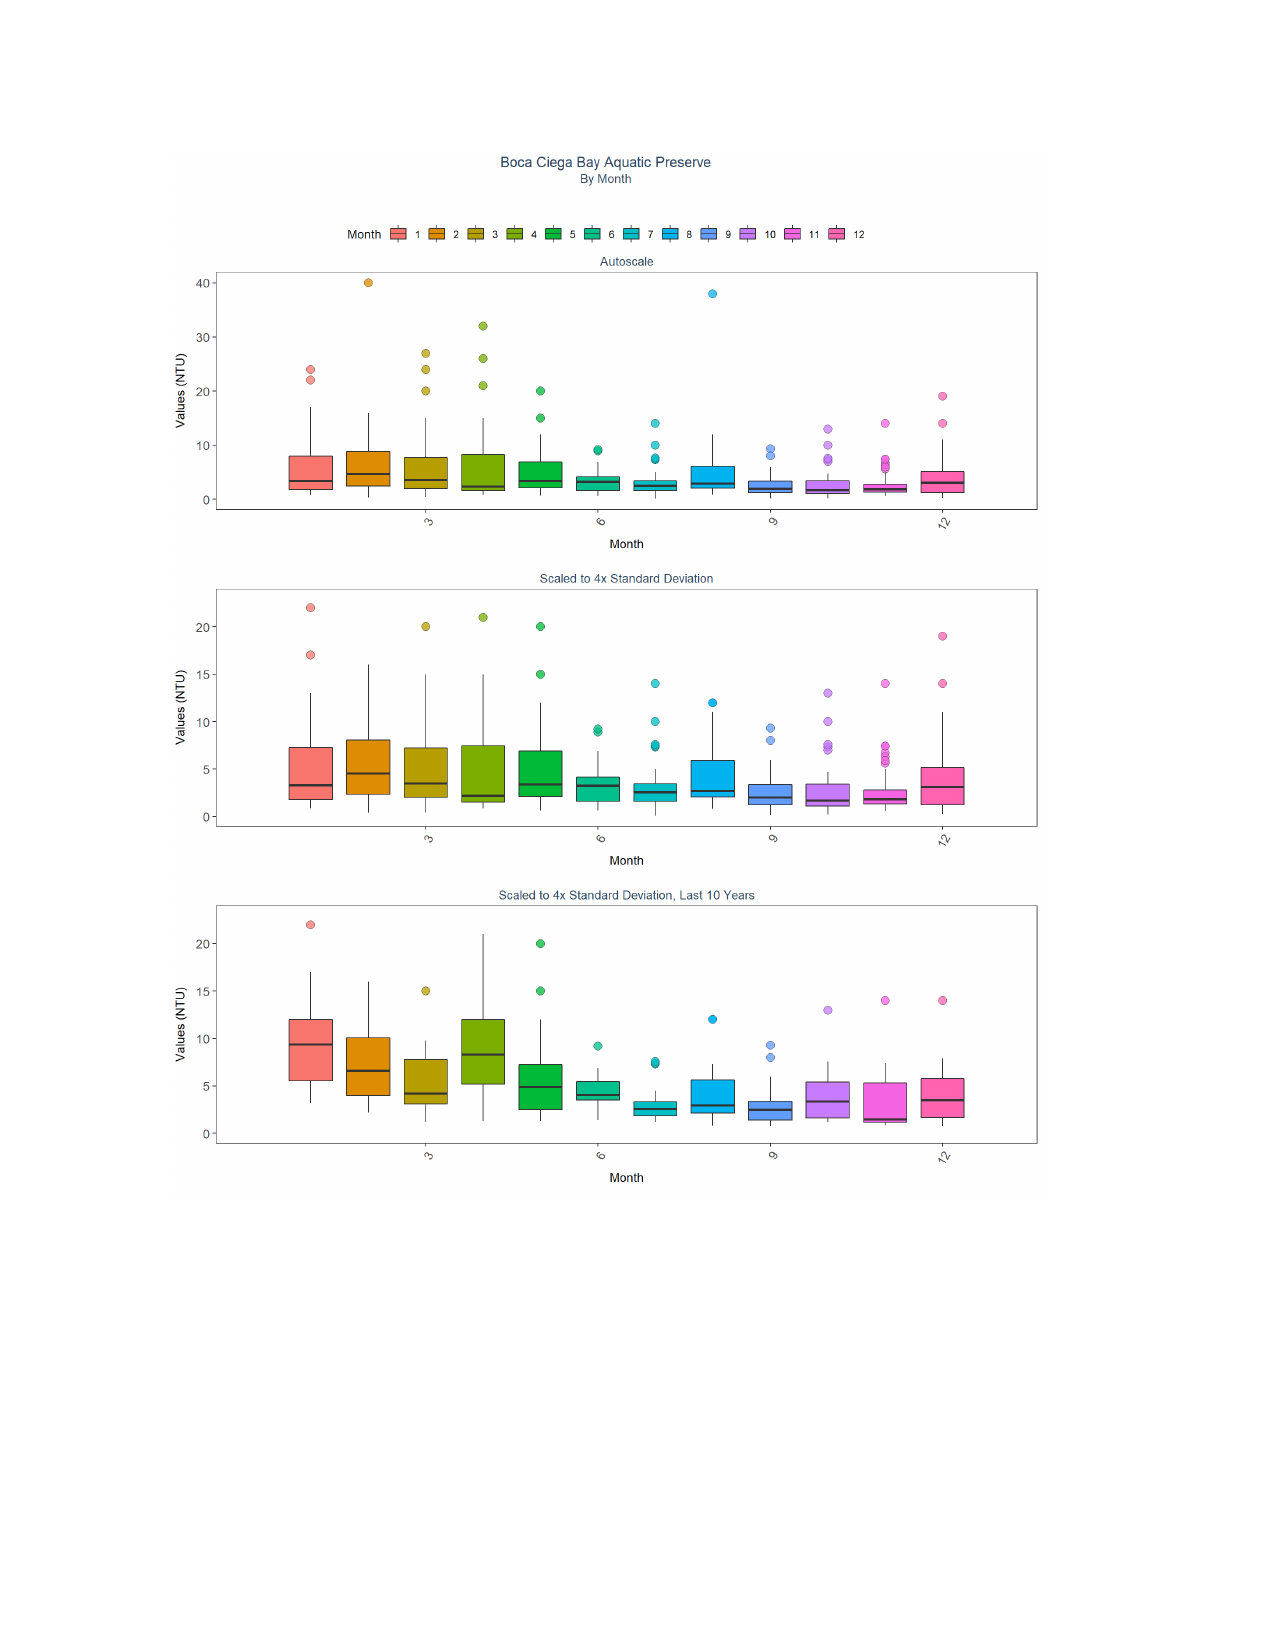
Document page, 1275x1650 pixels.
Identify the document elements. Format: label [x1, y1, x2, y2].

picture [168, 150, 1044, 1200]
